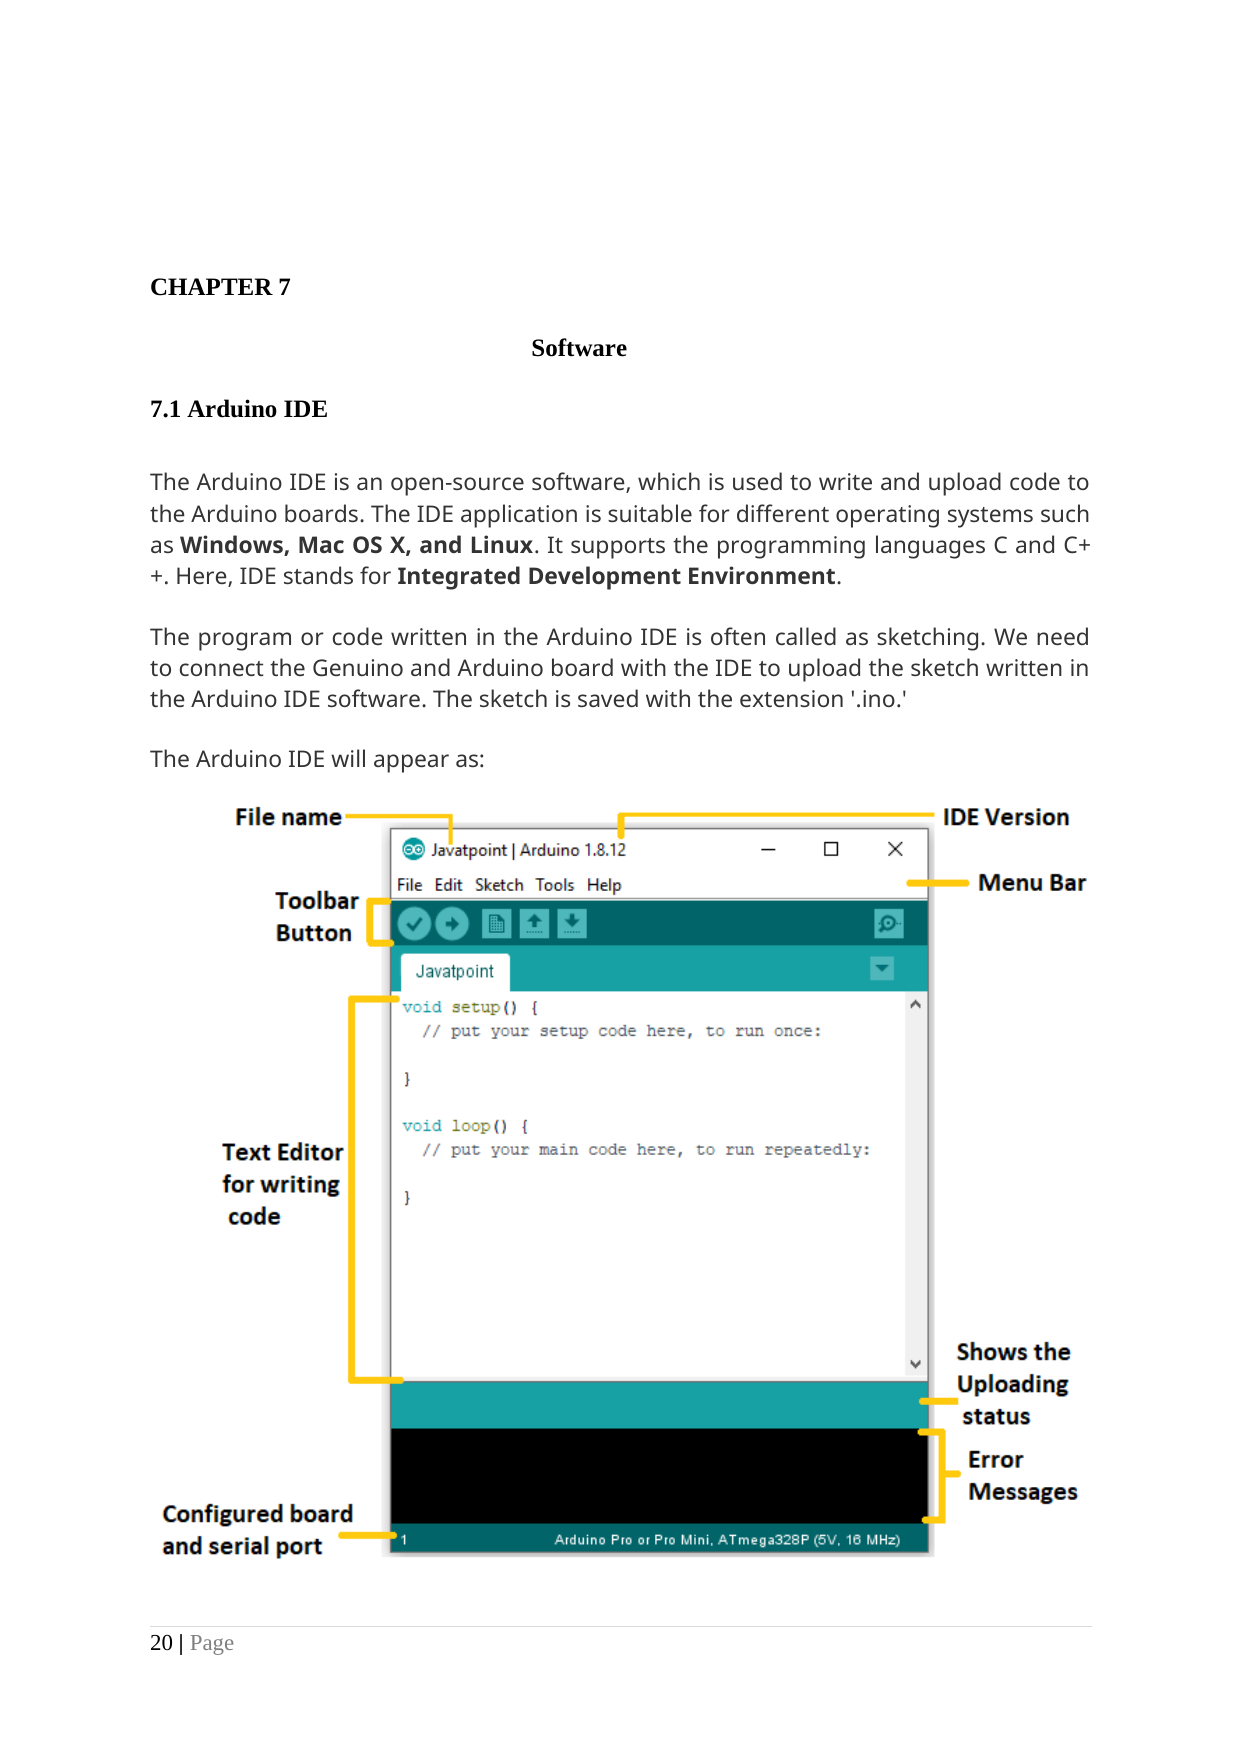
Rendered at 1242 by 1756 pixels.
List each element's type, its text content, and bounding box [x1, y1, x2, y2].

text 7.1 Arduino IDE [150, 394, 1141, 423]
text CHAPTER 7 [150, 272, 1141, 301]
text The Arduino IDE is an open-source software, which is used to write and upload code to the Arduino boards. The IDE application is suitable for different operating systems such as Windows, Mac OS X, and Linux. It supports the programming languages C and C++. Here, IDE stands for Integrated Development Environment. [150, 466, 1092, 591]
picture [150, 803, 1091, 1574]
text The Arduino IDE will appear as: [150, 743, 1092, 774]
text Software [150, 333, 1141, 362]
text The program or code written in the Arduino IDE is often called as sketching. We need to connect the Genuino and Arduino board with the IDE to upload the sketch written in the Arduino IDE software. The sketch is saved with the extension '.ino.' [150, 620, 1092, 714]
